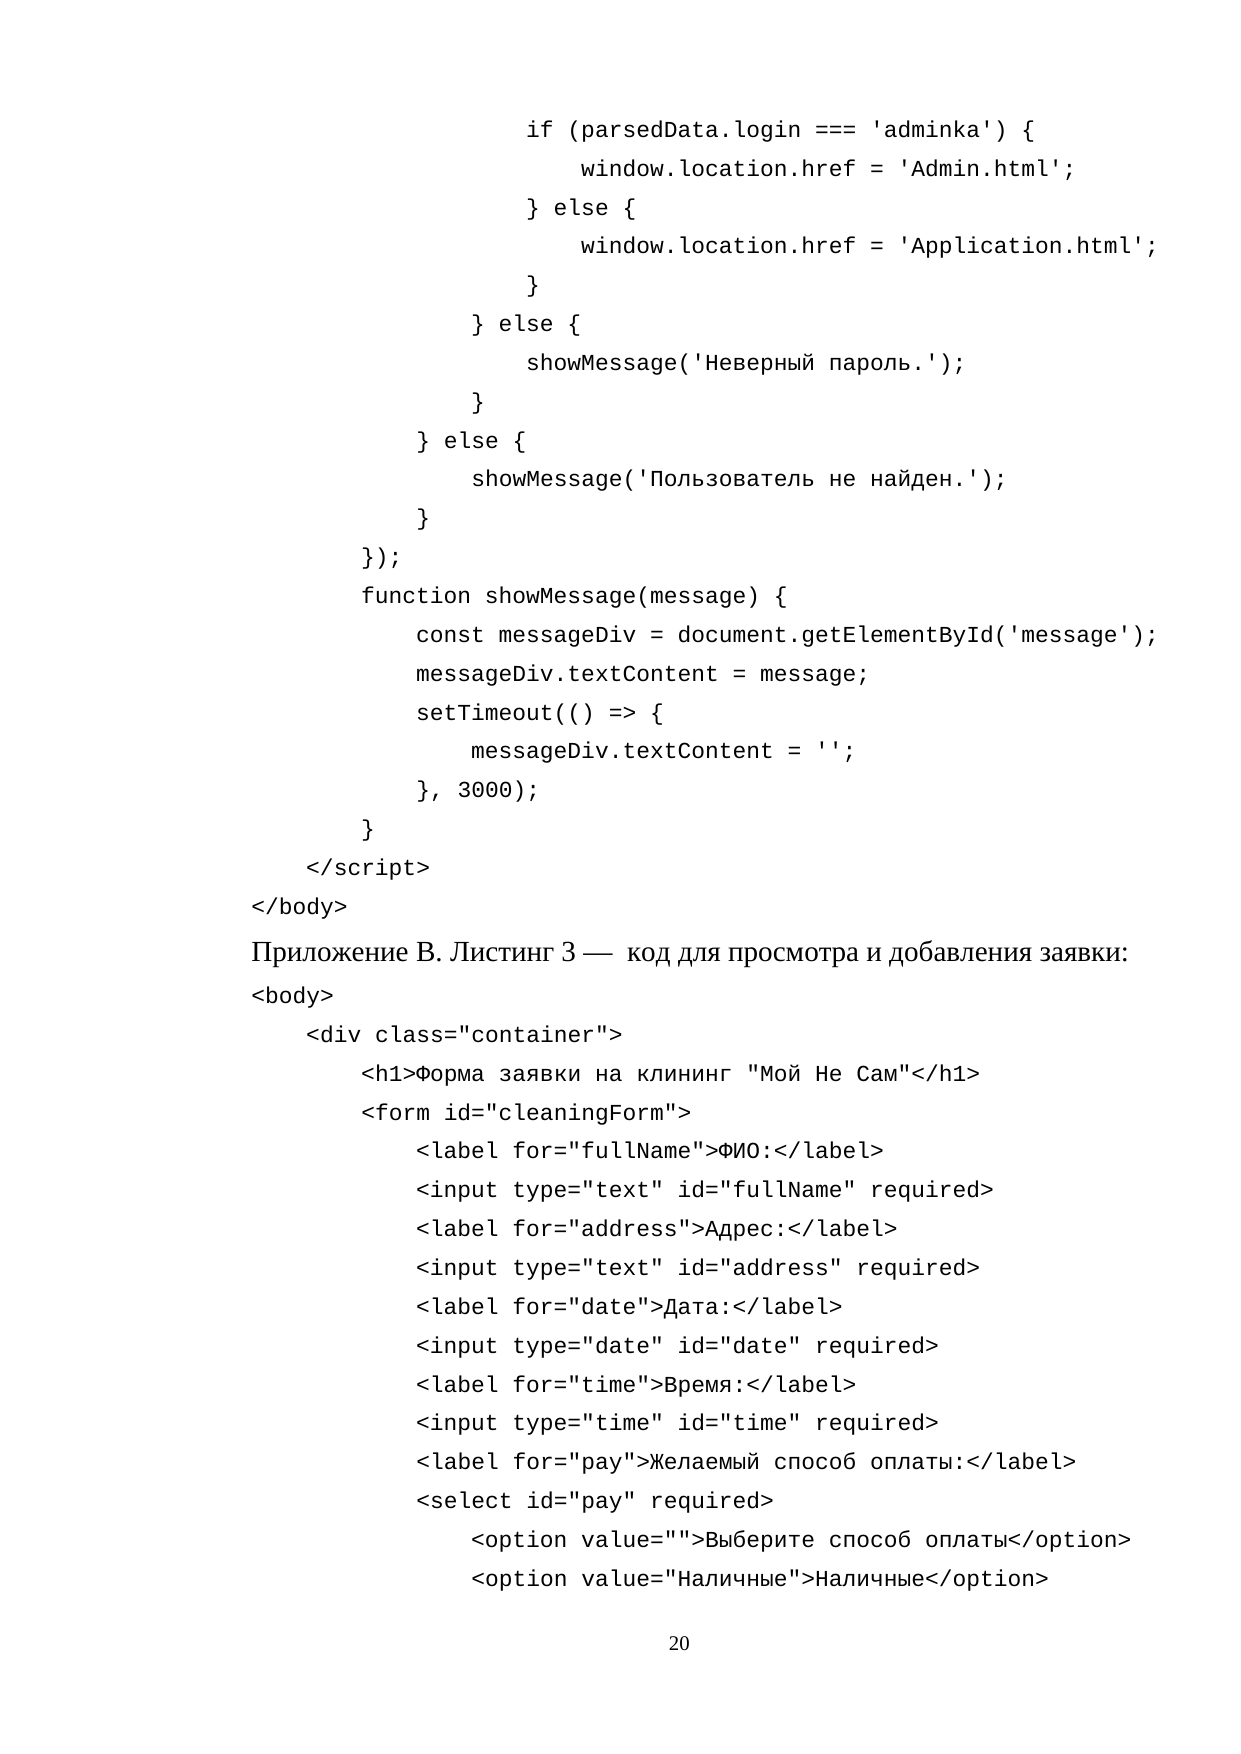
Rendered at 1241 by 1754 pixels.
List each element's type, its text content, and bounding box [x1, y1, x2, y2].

text <option value="">Выберите способ оплаты</option> [177, 1528, 1181, 1554]
text showMessage('Неверный пароль.'); [177, 351, 1181, 377]
text <label for="time">Время:</label> [177, 1373, 1181, 1399]
text <div class="container"> [177, 1023, 1181, 1049]
text } [177, 817, 1181, 843]
text messageDiv.textContent = ''; [177, 740, 1181, 766]
text <label for="pay">Желаемый способ оплаты:</label> [177, 1451, 1181, 1477]
text Приложение В. Листинг 3 — код для просмотра и добавления заявки: [177, 934, 1181, 968]
text <label for="date">Дата:</label> [177, 1295, 1181, 1321]
text <input type="time" id="time" required> [177, 1412, 1181, 1438]
text <body> [177, 984, 1181, 1010]
text } else { [177, 429, 1181, 455]
text <option value="Наличные">Наличные</option> [177, 1567, 1181, 1593]
text } [177, 390, 1181, 416]
text } [177, 507, 1181, 533]
text <input type="date" id="date" required> [177, 1334, 1181, 1360]
text <input type="text" id="fullName" required> [177, 1179, 1181, 1204]
text }); [177, 546, 1181, 571]
text window.location.href = 'Application.html'; [177, 235, 1181, 261]
text function showMessage(message) { [177, 584, 1181, 610]
text messageDiv.textContent = message; [177, 662, 1181, 688]
text window.location.href = 'Admin.html'; [177, 157, 1181, 183]
text <select id="pay" required> [177, 1489, 1181, 1515]
text }, 3000); [177, 779, 1181, 804]
text </script> [177, 856, 1181, 882]
text if (parsedData.login === 'adminka') { [177, 118, 1181, 144]
text <h1>Форма заявки на клининг "Мой Не Сам"</h1> [177, 1062, 1181, 1088]
text <input type="text" id="address" required> [177, 1256, 1181, 1282]
text </body> [177, 895, 1181, 921]
text <label for="address">Адрес:</label> [177, 1217, 1181, 1243]
text showMessage('Пользователь не найден.'); [177, 468, 1181, 494]
text } else { [177, 196, 1181, 222]
text } else { [177, 312, 1181, 338]
text <label for="fullName">ФИО:</label> [177, 1140, 1181, 1166]
text setTimeout(() => { [177, 701, 1181, 727]
text const messageDiv = document.getElementById('message'); [177, 623, 1181, 649]
text <form id="cleaningForm"> [177, 1101, 1181, 1127]
text } [177, 273, 1181, 299]
